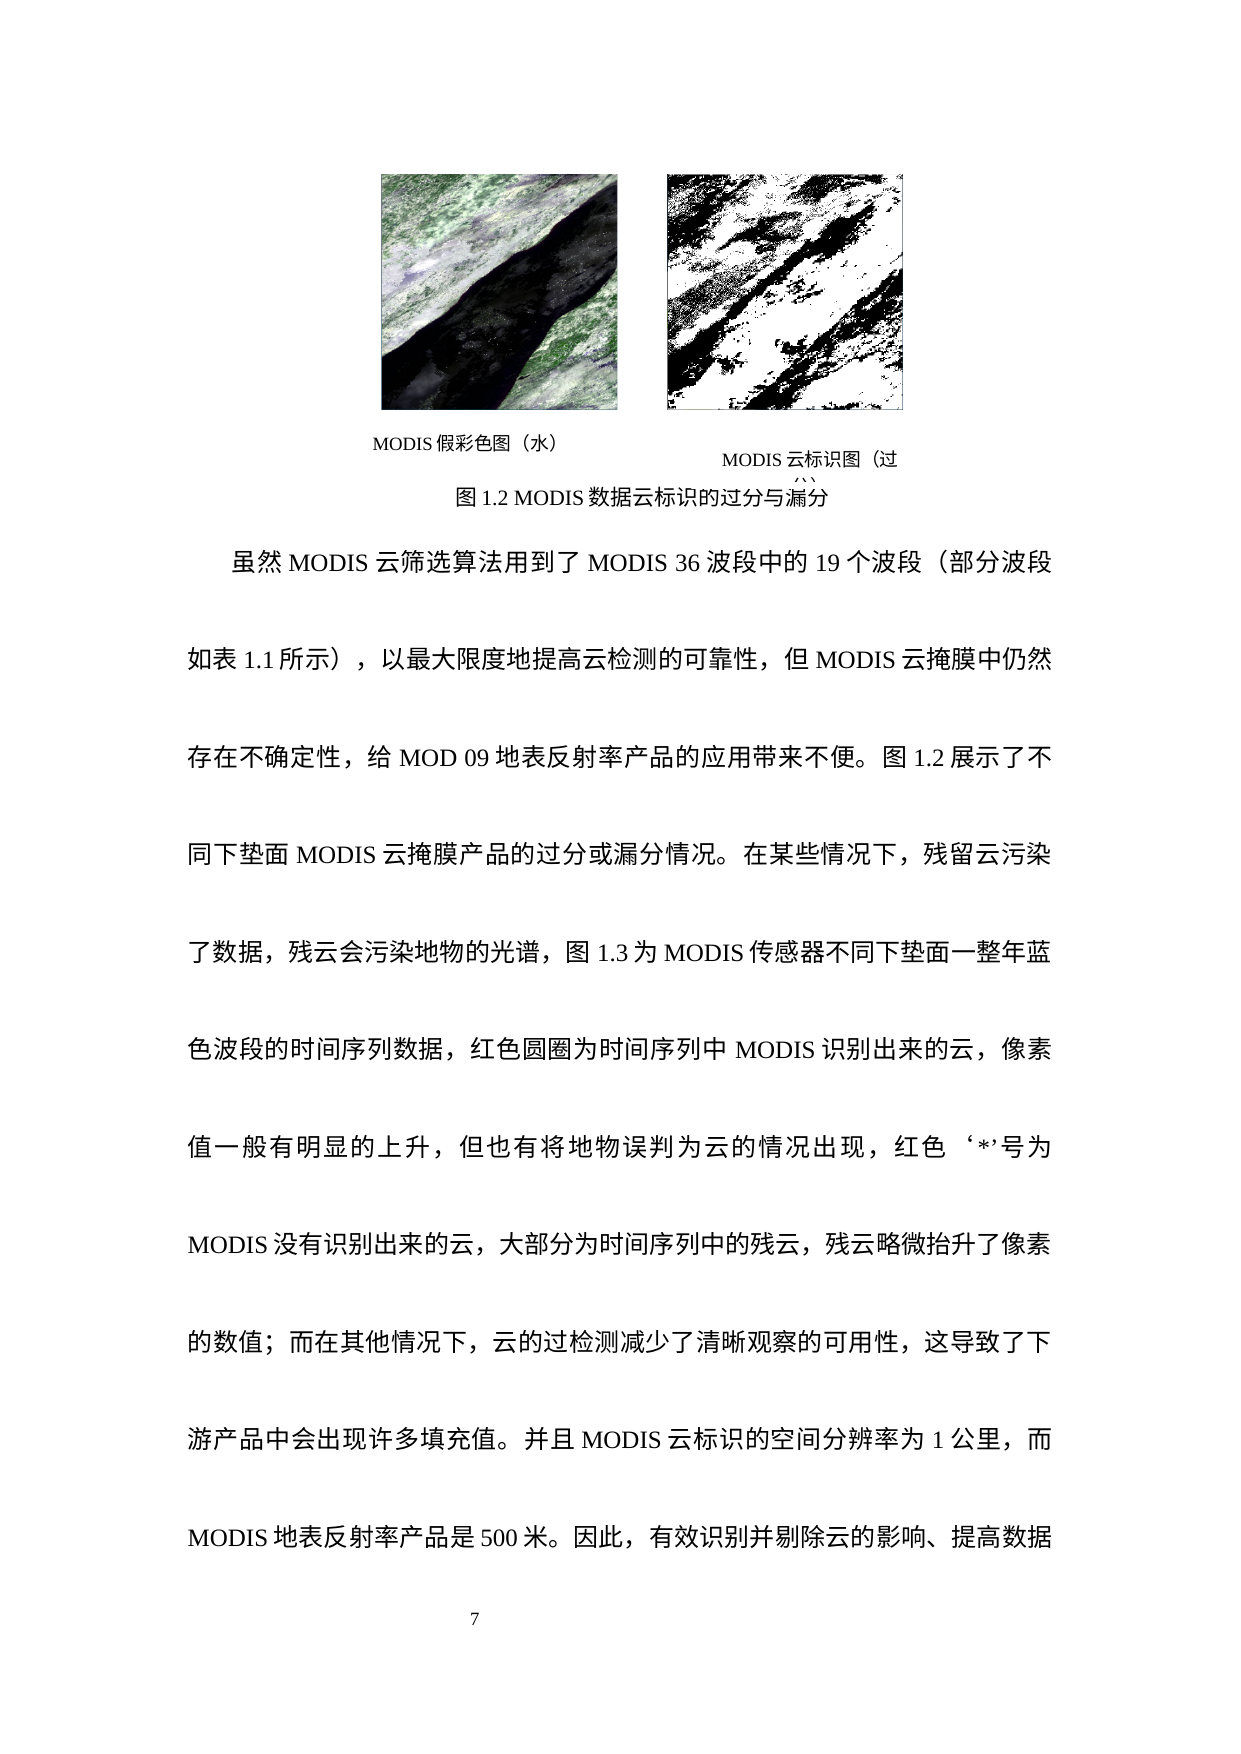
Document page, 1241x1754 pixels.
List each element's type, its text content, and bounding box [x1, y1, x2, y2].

text 图1.2 MODIS数据云标识的过分与漏分 [187, 480, 1053, 512]
picture [667, 174, 903, 410]
picture [381, 174, 618, 410]
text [187, 528, 1053, 1568]
